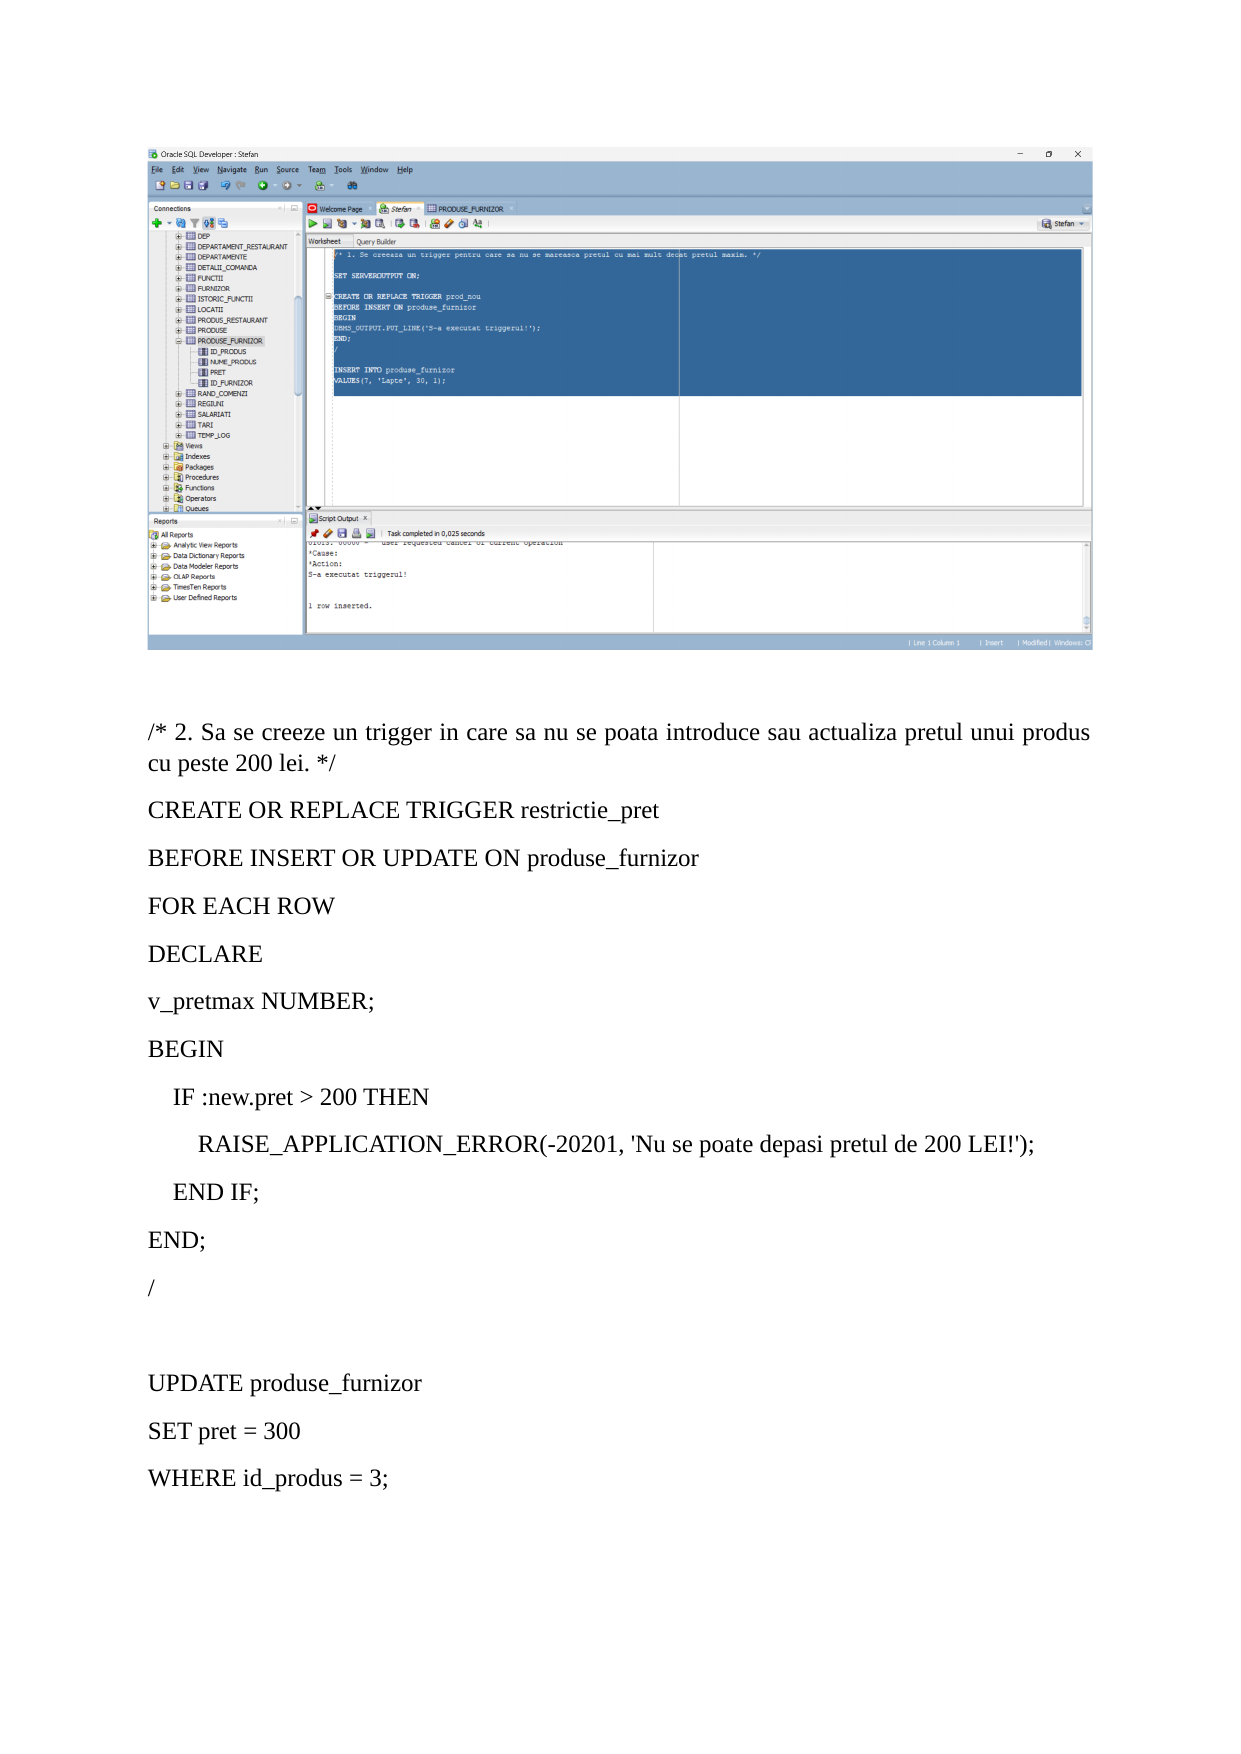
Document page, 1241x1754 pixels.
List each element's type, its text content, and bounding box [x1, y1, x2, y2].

text UPDATE produse_furnizor [148, 1368, 1093, 1397]
text FOR EACH ROW [148, 891, 1093, 920]
text END; [148, 1225, 1093, 1254]
text RAISE_APPLICATION_ERROR(-20201, 'Nu se poate depasi pretul de 200 LEI!'); [148, 1129, 1093, 1158]
text IF :new.pret > 200 THEN [148, 1082, 1093, 1111]
text / [148, 1273, 1093, 1301]
text /* 2. Sa se creeze un trigger in care sa nu se poata introduce sau actualiza pretul unui produs cu peste 200 lei. */ [148, 717, 1093, 777]
text SET pret = 300 [148, 1416, 1093, 1444]
text DECLARE [148, 939, 1093, 967]
picture [147, 147, 1093, 650]
text BEGIN [148, 1034, 1093, 1063]
text CREATE OR REPLACE TRIGGER restrictie_pret [148, 796, 1093, 824]
text v_pretmax NUMBER; [148, 986, 1093, 1015]
text END IF; [148, 1177, 1093, 1206]
text WHERE id_produs = 3; [148, 1463, 1093, 1492]
text BEFORE INSERT OR UPDATE ON produse_furnizor [148, 843, 1093, 872]
